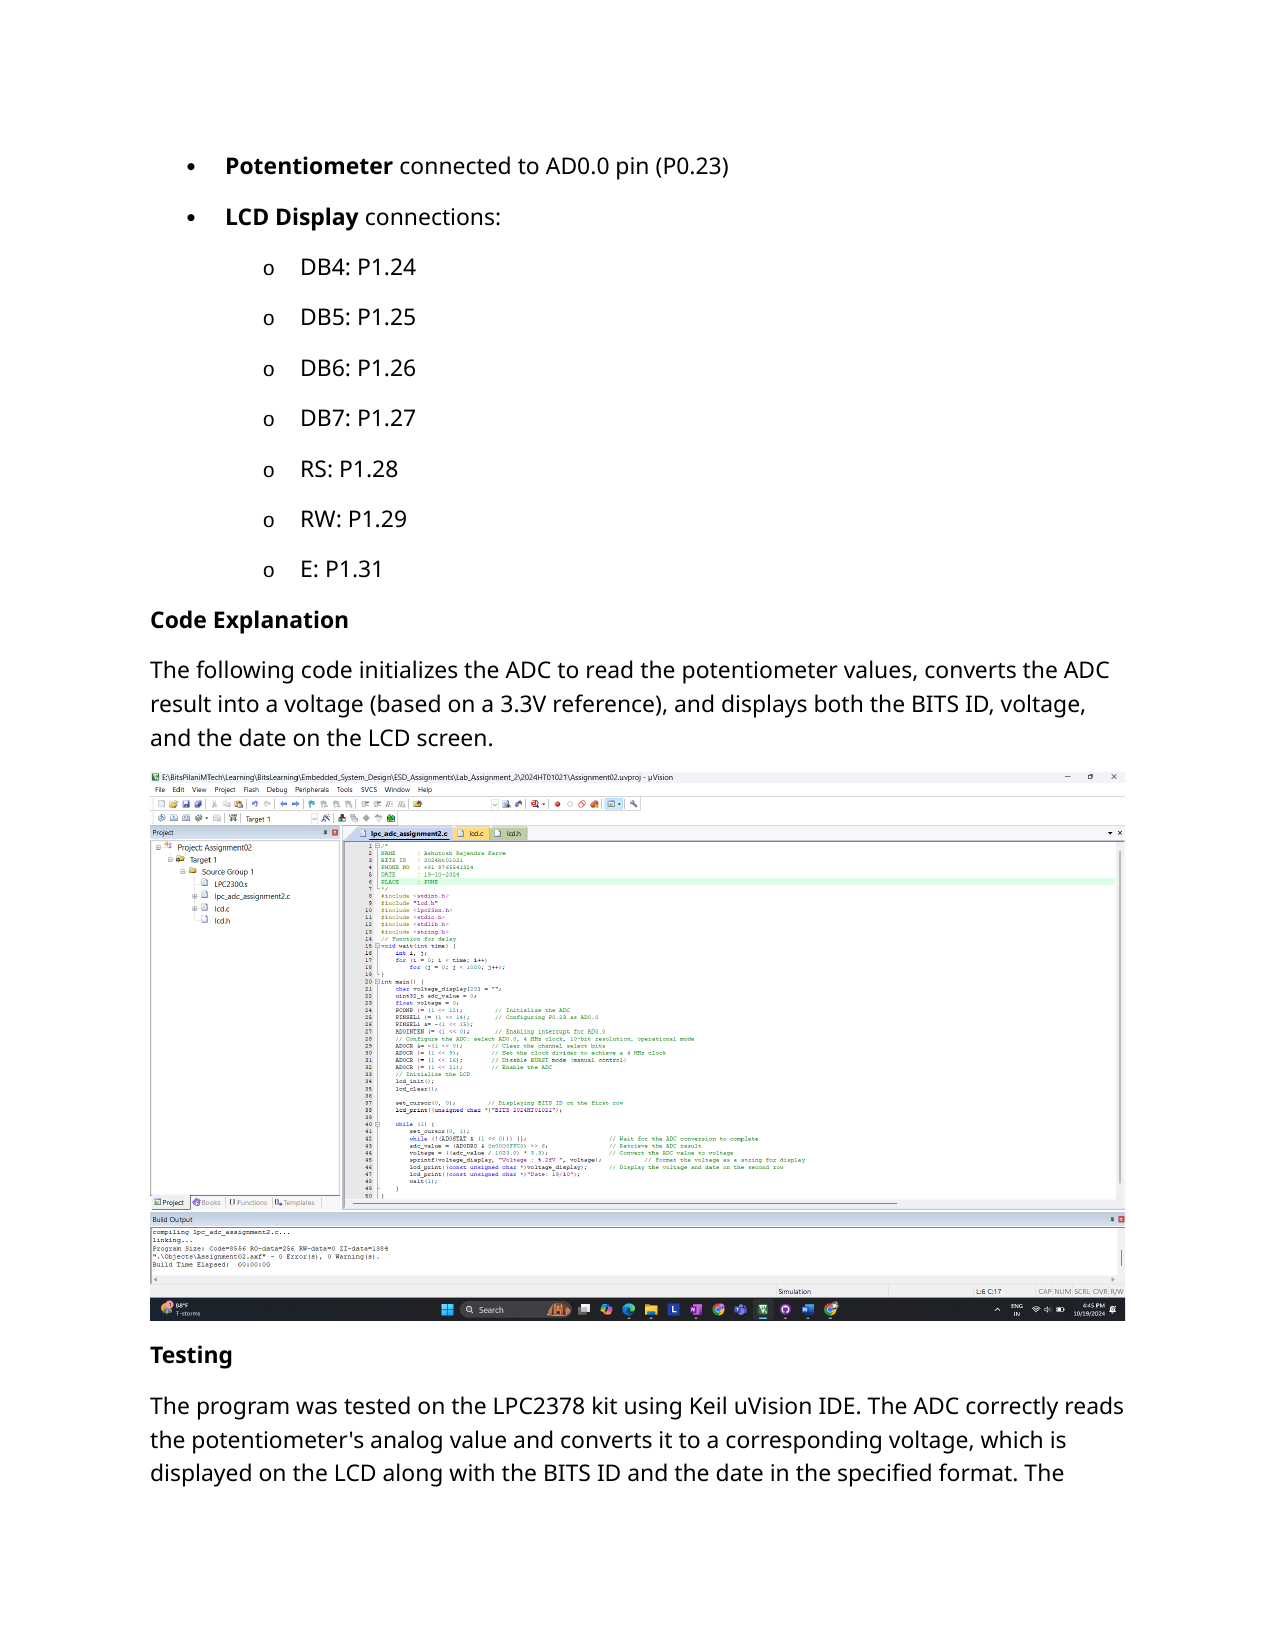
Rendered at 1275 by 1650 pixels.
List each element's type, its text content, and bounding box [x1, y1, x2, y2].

list Potentiometer connected to AD0.0 pin (P0.23) [187, 150, 1125, 181]
text Testing [150, 1339, 1125, 1371]
picture [150, 772, 1125, 1321]
list DB4: P1.24 [262, 251, 1125, 282]
list DB6: P1.26 [262, 352, 1125, 383]
list DB5: P1.25 [262, 301, 1125, 332]
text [150, 1390, 1125, 1489]
list RW: P1.29 [262, 503, 1125, 534]
list LCD Display connections: [187, 200, 1125, 232]
list DB7: P1.27 [262, 402, 1125, 433]
text The following code initializes the ADC to read the potentiometer values, converts the ADC result into a voltage (based on a 3.3V reference), and displays both the BITS ID, voltage, and the date on the LCD screen. [150, 654, 1125, 753]
list RS: P1.28 [262, 452, 1125, 484]
list E: P1.31 [262, 553, 1125, 584]
text Code Explanation [150, 604, 1125, 635]
